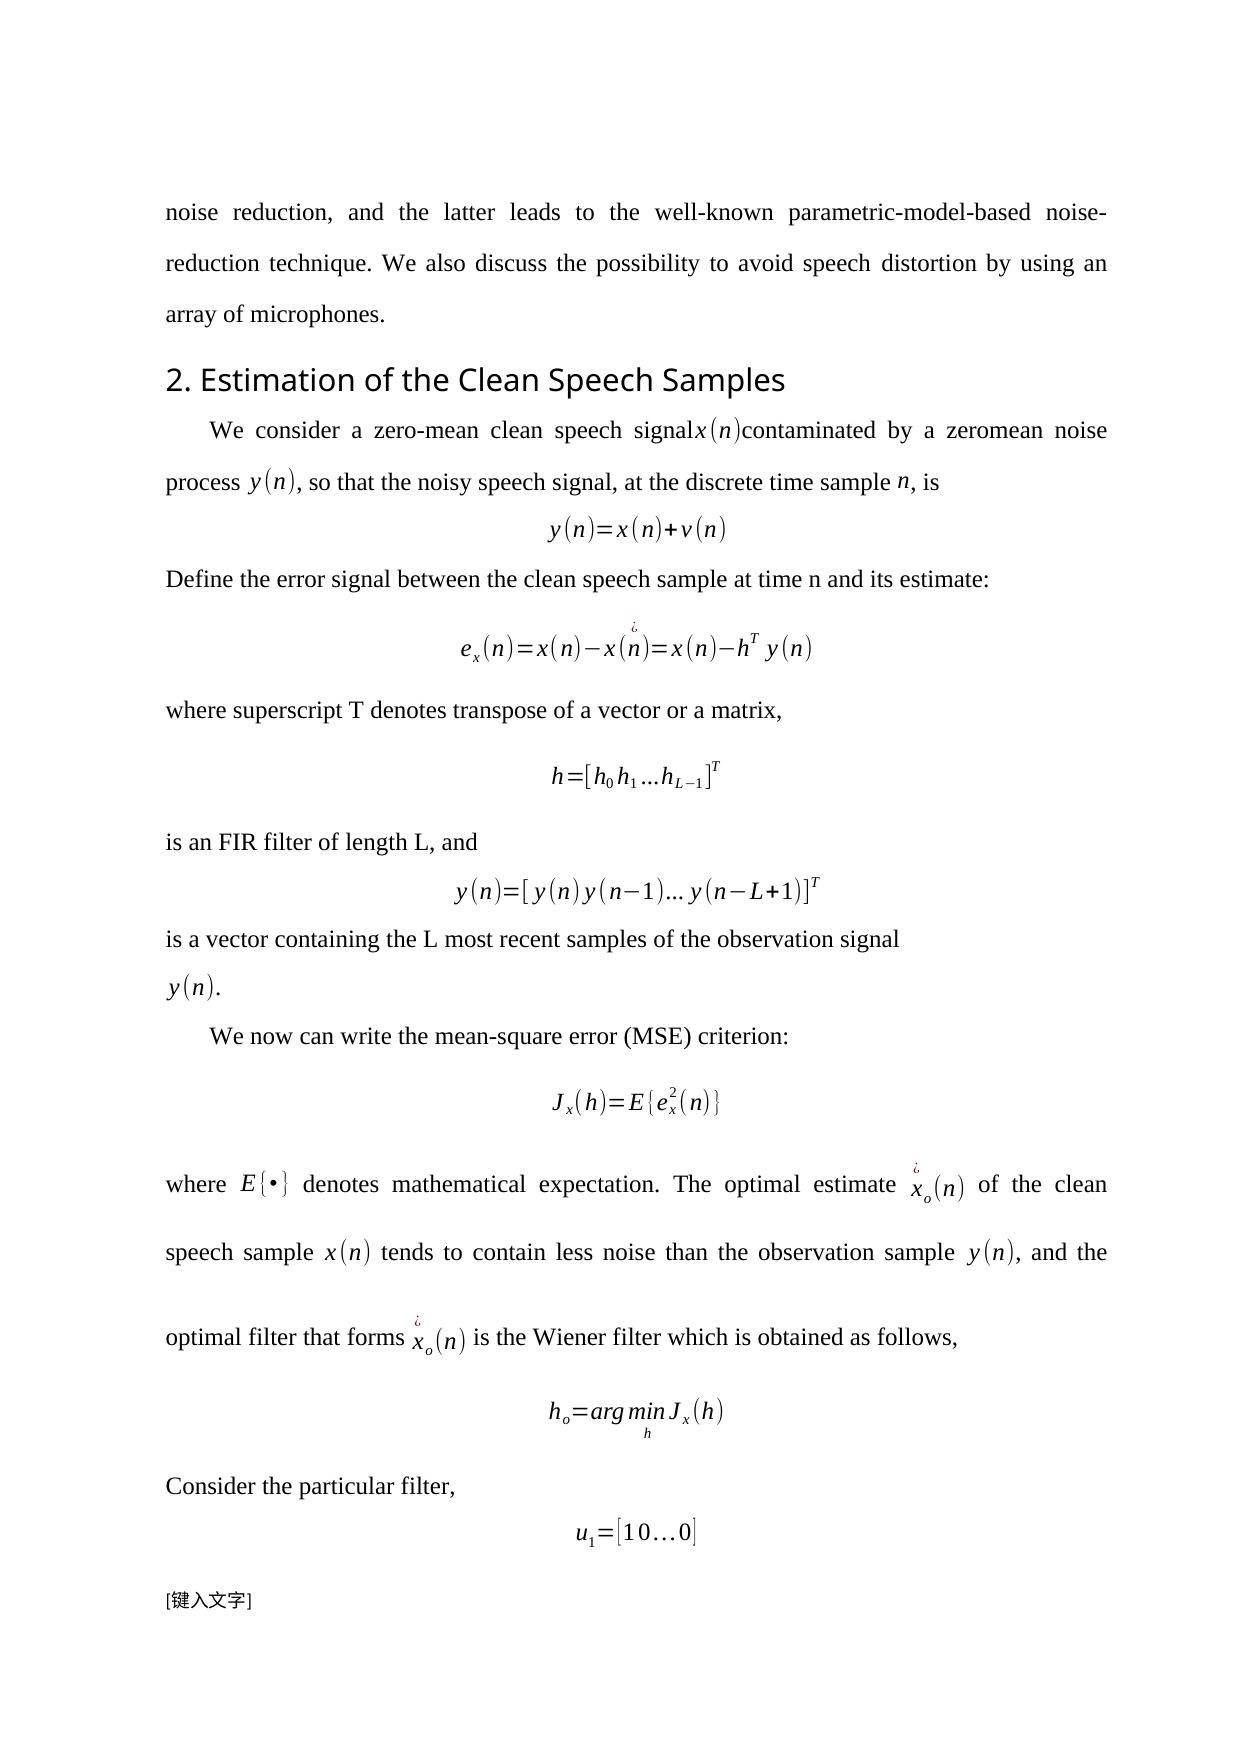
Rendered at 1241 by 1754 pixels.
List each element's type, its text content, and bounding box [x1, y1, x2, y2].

text is a vector containing the L most recent samples of the observation signal [165, 922, 1107, 956]
text We now can write the mean-square error (MSE) criterion: [165, 1018, 1107, 1052]
text is an FIR filter of length L, and [165, 824, 1107, 858]
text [165, 195, 1107, 331]
text 2. Estimation of the Clean Speech Samples [165, 345, 1107, 413]
text Consider the particular filter, [165, 1468, 1107, 1502]
text . [165, 970, 1107, 1004]
text where denotes mathematical expectation. The optimal estimate of the clean speech sample tends to contain less noise than the observation sample , and the optimal filter that forms is the Wiener filter which is obtained as follows, [165, 1150, 1107, 1371]
text where superscript T denotes transpose of a vector or a matrix, [165, 693, 1107, 727]
text We consider a zero-mean clean speech signalcontaminated by a zeromean noise process , so that the noisy speech signal, at the discrete time sample , is [165, 413, 1107, 498]
text Define the error signal between the clean speech sample at time n and its estimate: [165, 561, 1107, 595]
